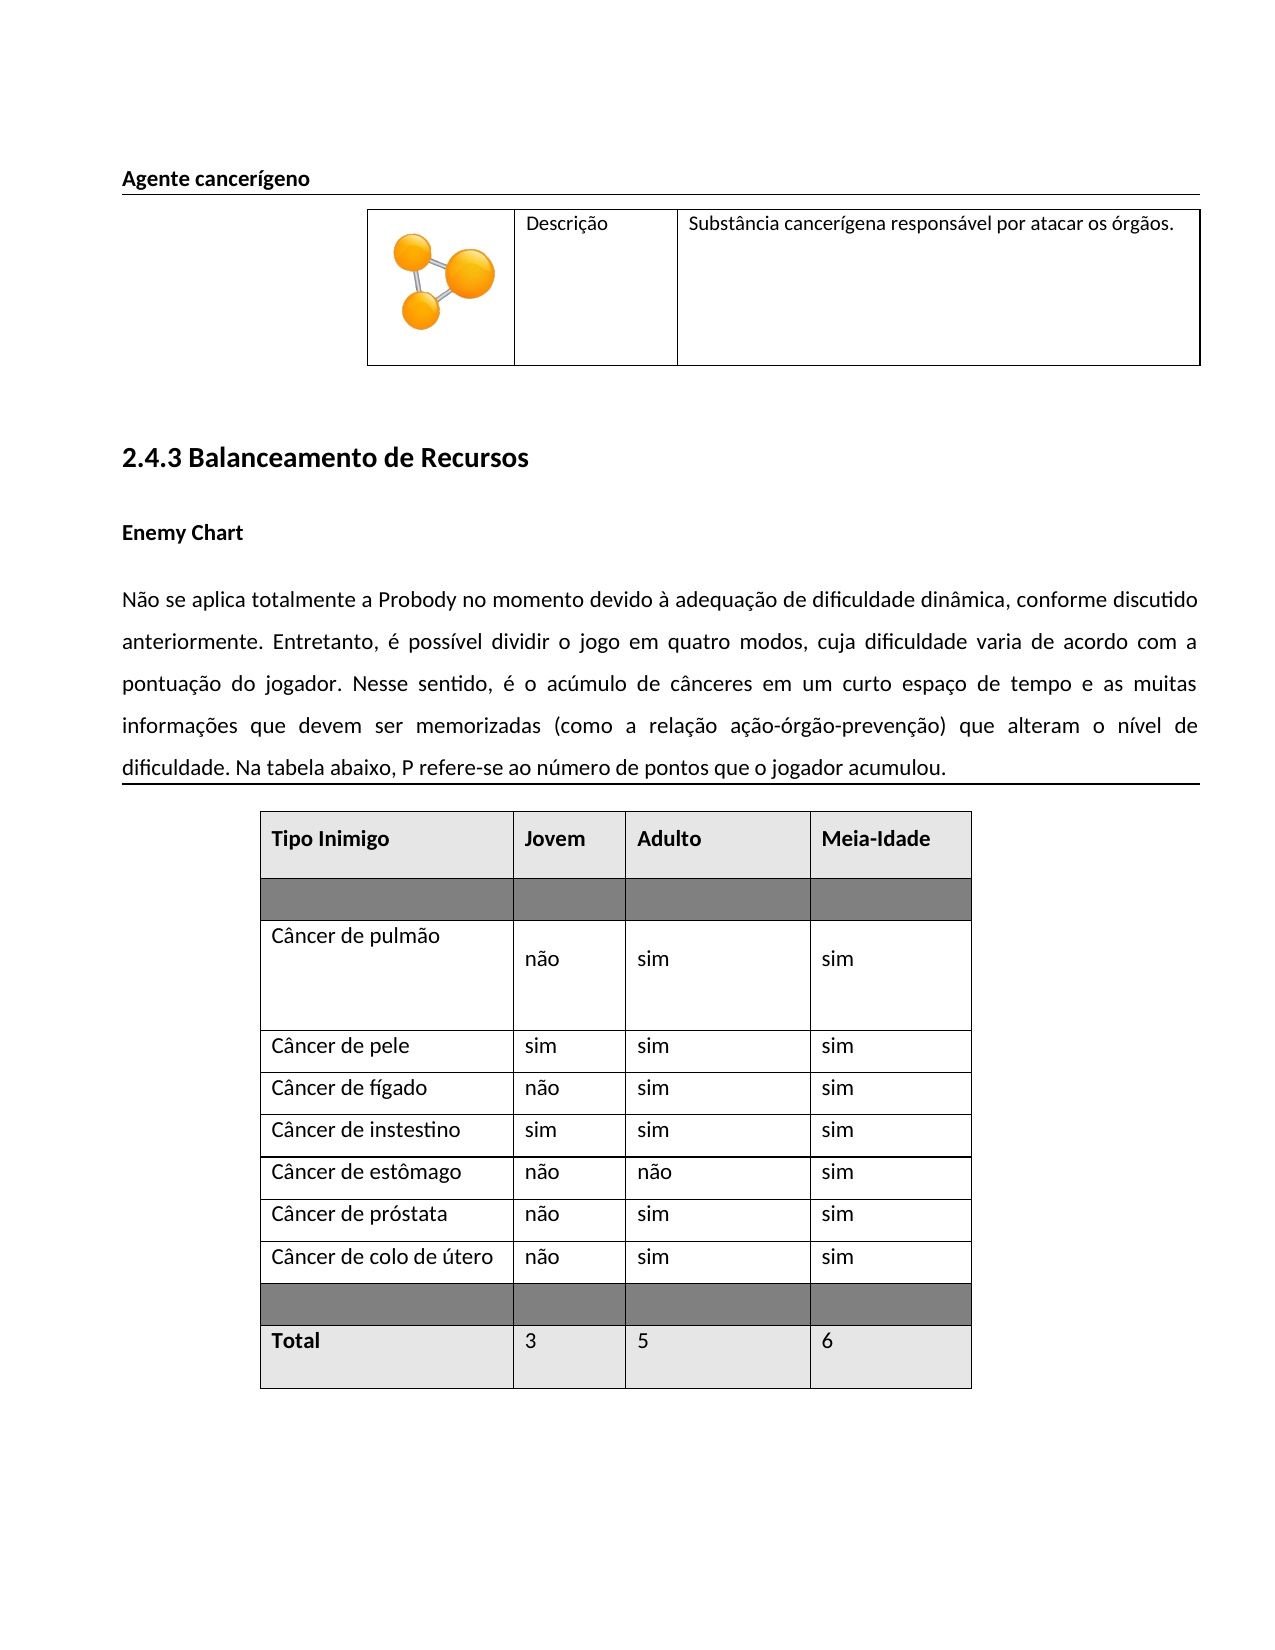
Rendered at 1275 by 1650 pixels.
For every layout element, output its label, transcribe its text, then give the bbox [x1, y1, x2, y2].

table_cell [261, 879, 513, 920]
text Agente cancerígeno [122, 164, 1200, 194]
subtitle 2.4.3 Balanceamento de Recursos [122, 439, 1200, 475]
table_cell não [626, 1158, 810, 1198]
table_cell sim [626, 1242, 810, 1283]
table_cell Câncer de estômago [261, 1158, 513, 1198]
table_cell Total [261, 1326, 513, 1388]
table_cell 5 [626, 1326, 810, 1388]
table_header [368, 210, 514, 365]
table_header Tipo Inimigo [261, 812, 513, 878]
table_cell sim [811, 1200, 971, 1241]
table_cell não [514, 1242, 625, 1283]
table_cell [811, 879, 971, 920]
picture [378, 222, 504, 340]
table_cell [261, 1284, 513, 1325]
table_header Jovem [514, 812, 625, 878]
table_cell não [514, 921, 625, 1030]
table_header Adulto [626, 812, 810, 878]
table_cell sim [626, 921, 810, 1030]
table_cell sim [514, 1031, 625, 1072]
table_cell sim [626, 1200, 810, 1241]
table_cell sim [811, 1031, 971, 1072]
table_cell 6 [811, 1326, 971, 1388]
table_cell Câncer de fígado [261, 1073, 513, 1114]
table_cell [514, 879, 625, 920]
table_cell Câncer de pele [261, 1031, 513, 1072]
table_header Descrição [515, 210, 677, 365]
table_cell [626, 1284, 810, 1325]
table_cell Câncer de pulmão [261, 921, 513, 1030]
text Enemy Chart [122, 518, 1200, 546]
table_cell sim [811, 1073, 971, 1114]
table_header Substância cancerígena responsável por atacar os órgãos. [678, 210, 1199, 365]
table_cell 3 [514, 1326, 625, 1388]
table_cell [626, 879, 810, 920]
table_cell não [514, 1200, 625, 1241]
table_header Meia-Idade [811, 812, 971, 878]
table_cell não [514, 1073, 625, 1114]
table_cell não [514, 1158, 625, 1198]
table_cell [811, 1284, 971, 1325]
table_cell [514, 1284, 625, 1325]
table_cell sim [626, 1115, 810, 1156]
table_cell sim [626, 1073, 810, 1114]
table_cell sim [626, 1031, 810, 1072]
table_cell Câncer de instestino [261, 1115, 513, 1156]
table_cell sim [811, 1115, 971, 1156]
table_cell sim [811, 1242, 971, 1283]
table_cell sim [811, 921, 971, 1030]
table_cell Câncer de próstata [261, 1200, 513, 1241]
table_cell Câncer de colo de útero [261, 1242, 513, 1283]
table_cell sim [811, 1158, 971, 1198]
text Não se aplica totalmente a Probody no momento devido à adequação de dificuldade dinâmica, conforme discutido anteriormente. Entretanto, é possível dividir o jogo em quatro modos, cuja dificuldade varia de acordo com a pontuação do jogador. Nesse sentido, é o acúmulo de cânceres em um curto espaço de tempo e as muitas informações que devem ser memorizadas (como a relação ação-órgão-prevenção) que alteram o nível de dificuldade. Na tabela abaixo, P refere-se ao número de pontos que o jogador acumulou. [122, 585, 1200, 783]
table_cell sim [514, 1115, 625, 1156]
